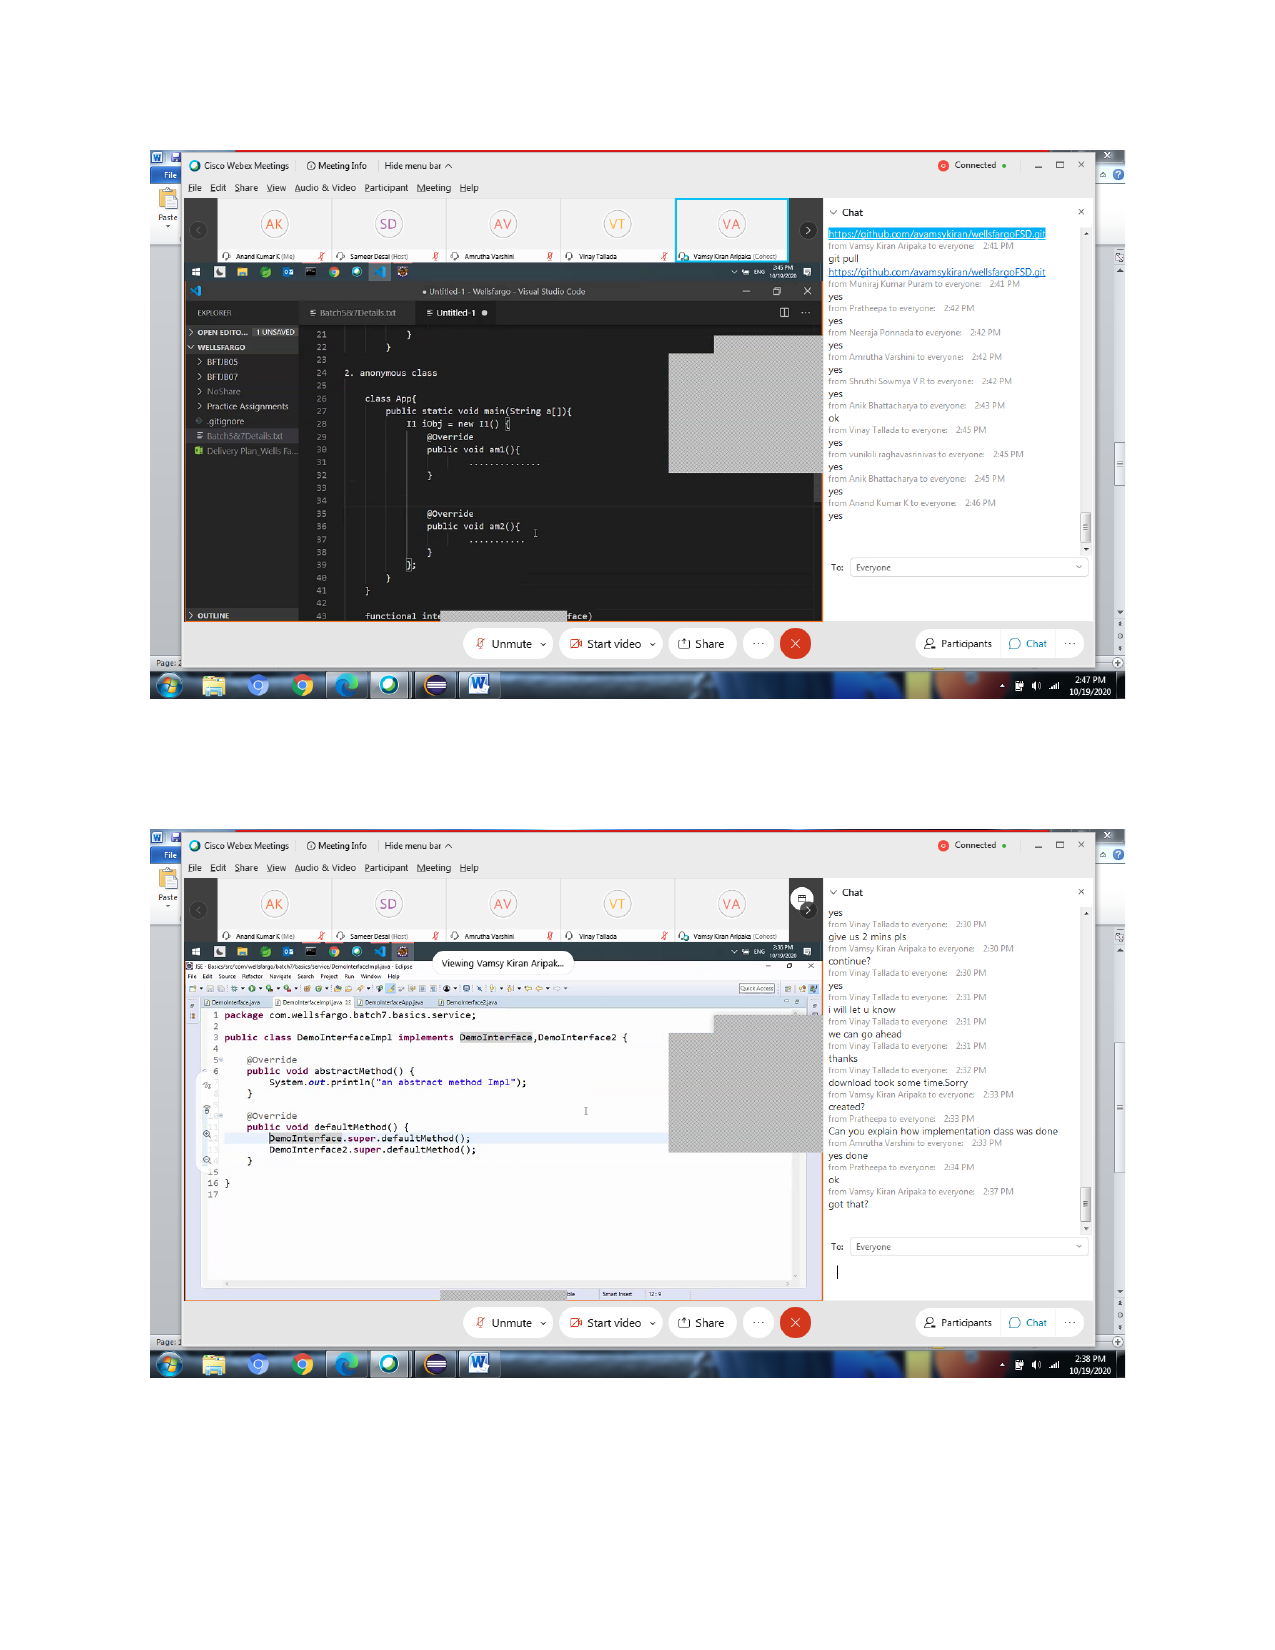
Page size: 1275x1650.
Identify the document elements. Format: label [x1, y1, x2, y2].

picture [150, 150, 1125, 699]
picture [150, 829, 1125, 1378]
